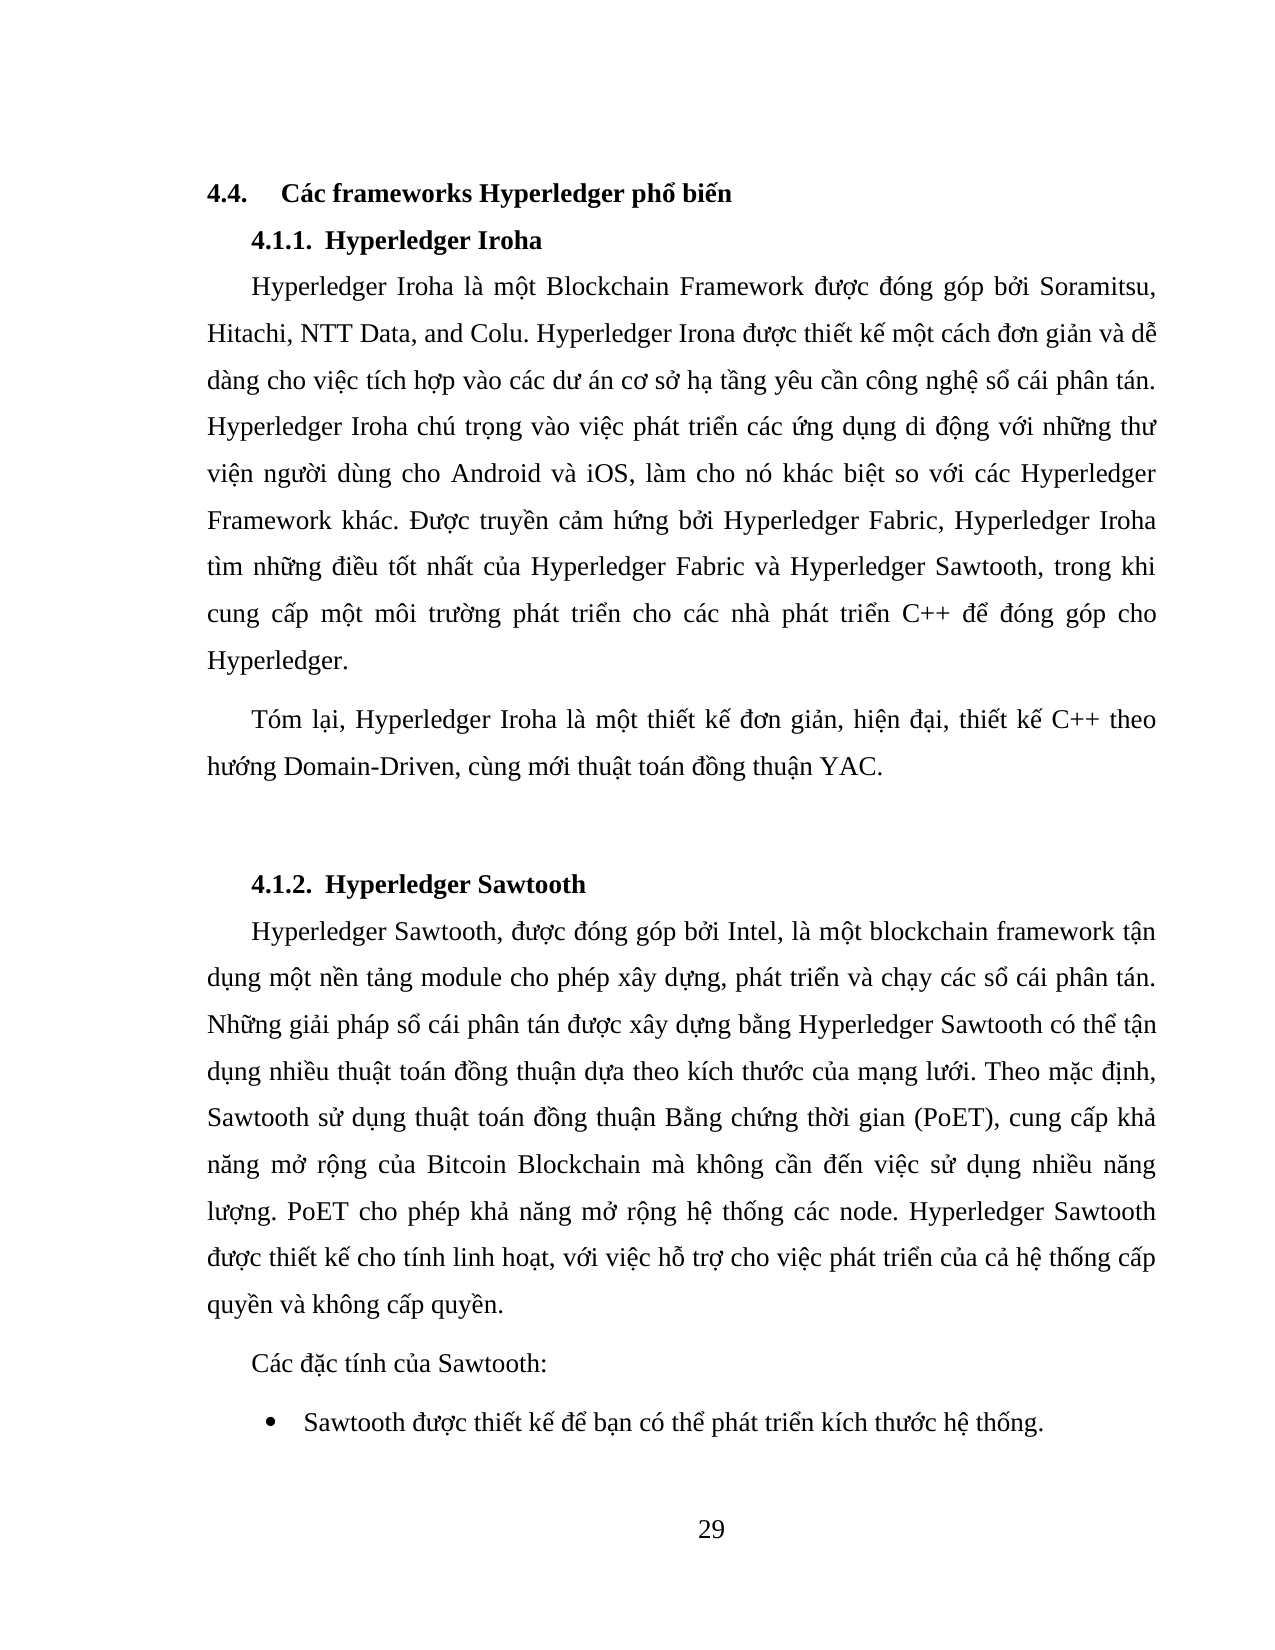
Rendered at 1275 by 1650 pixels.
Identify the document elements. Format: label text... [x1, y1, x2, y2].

subtitle Các frameworks Hyperledger phổ biến [207, 177, 1157, 208]
text Hyperledger Iroha là một Blockchain Framework được đóng góp bởi Soramitsu, Hitachi, NTT Data, and Colu. Hyperledger Irona được thiết kế một cách đơn giản và dễ dàng cho việc tích hợp vào các dư án cơ sở hạ tầng yêu cần công nghệ sổ cái phân tán. Hyperledger Iroha chú trọng vào việc phát triển các ứng dụng di động với những thư viện người dùng cho Android và iOS, làm cho nó khác biệt so với các Hyperledger Framework khác. Được truyền cảm hứng bởi Hyperledger Fabric, Hyperledger Iroha tìm những điều tốt nhất của Hyperledger Fabric và Hyperledger Sawtooth, trong khi cung cấp một môi trường phát triển cho các nhà phát triển C++ để đóng góp cho Hyperledger. [207, 271, 1157, 675]
text Các đặc tính của Sawtooth: [207, 1347, 1157, 1378]
list Hyperledger Sawtooth [251, 868, 1157, 899]
list Sawtooth được thiết kế để bạn có thể phát triển kích thước hệ thống. [266, 1406, 1157, 1438]
text Hyperledger Sawtooth, được đóng góp bởi Intel, là một blockchain framework tận dụng một nền tảng module cho phép xây dựng, phát triển và chạy các sổ cái phân tán. Những giải pháp sổ cái phân tán được xây dựng bằng Hyperledger Sawtooth có thể tận dụng nhiều thuật toán đồng thuận dựa theo kích thước của mạng lưới. Theo mặc định, Sawtooth sử dụng thuật toán đồng thuận Bằng chứng thời gian (PoET), cung cấp khả năng mở rộng của Bitcoin Blockchain mà không cần đến việc sử dụng nhiều năng lượng. PoET cho phép khả năng mở rộng hệ thống các node. Hyperledger Sawtooth được thiết kế cho tính linh hoạt, với việc hỗ trợ cho việc phát triển của cả hệ thống cấp quyền và không cấp quyền. [207, 915, 1157, 1319]
list Hyperledger Iroha [251, 224, 1157, 255]
text Tóm lại, Hyperledger Iroha là một thiết kế đơn giản, hiện đại, thiết kế C++ theo hướng Domain-Driven, cùng mới thuật toán đồng thuận YAC. [207, 703, 1157, 781]
